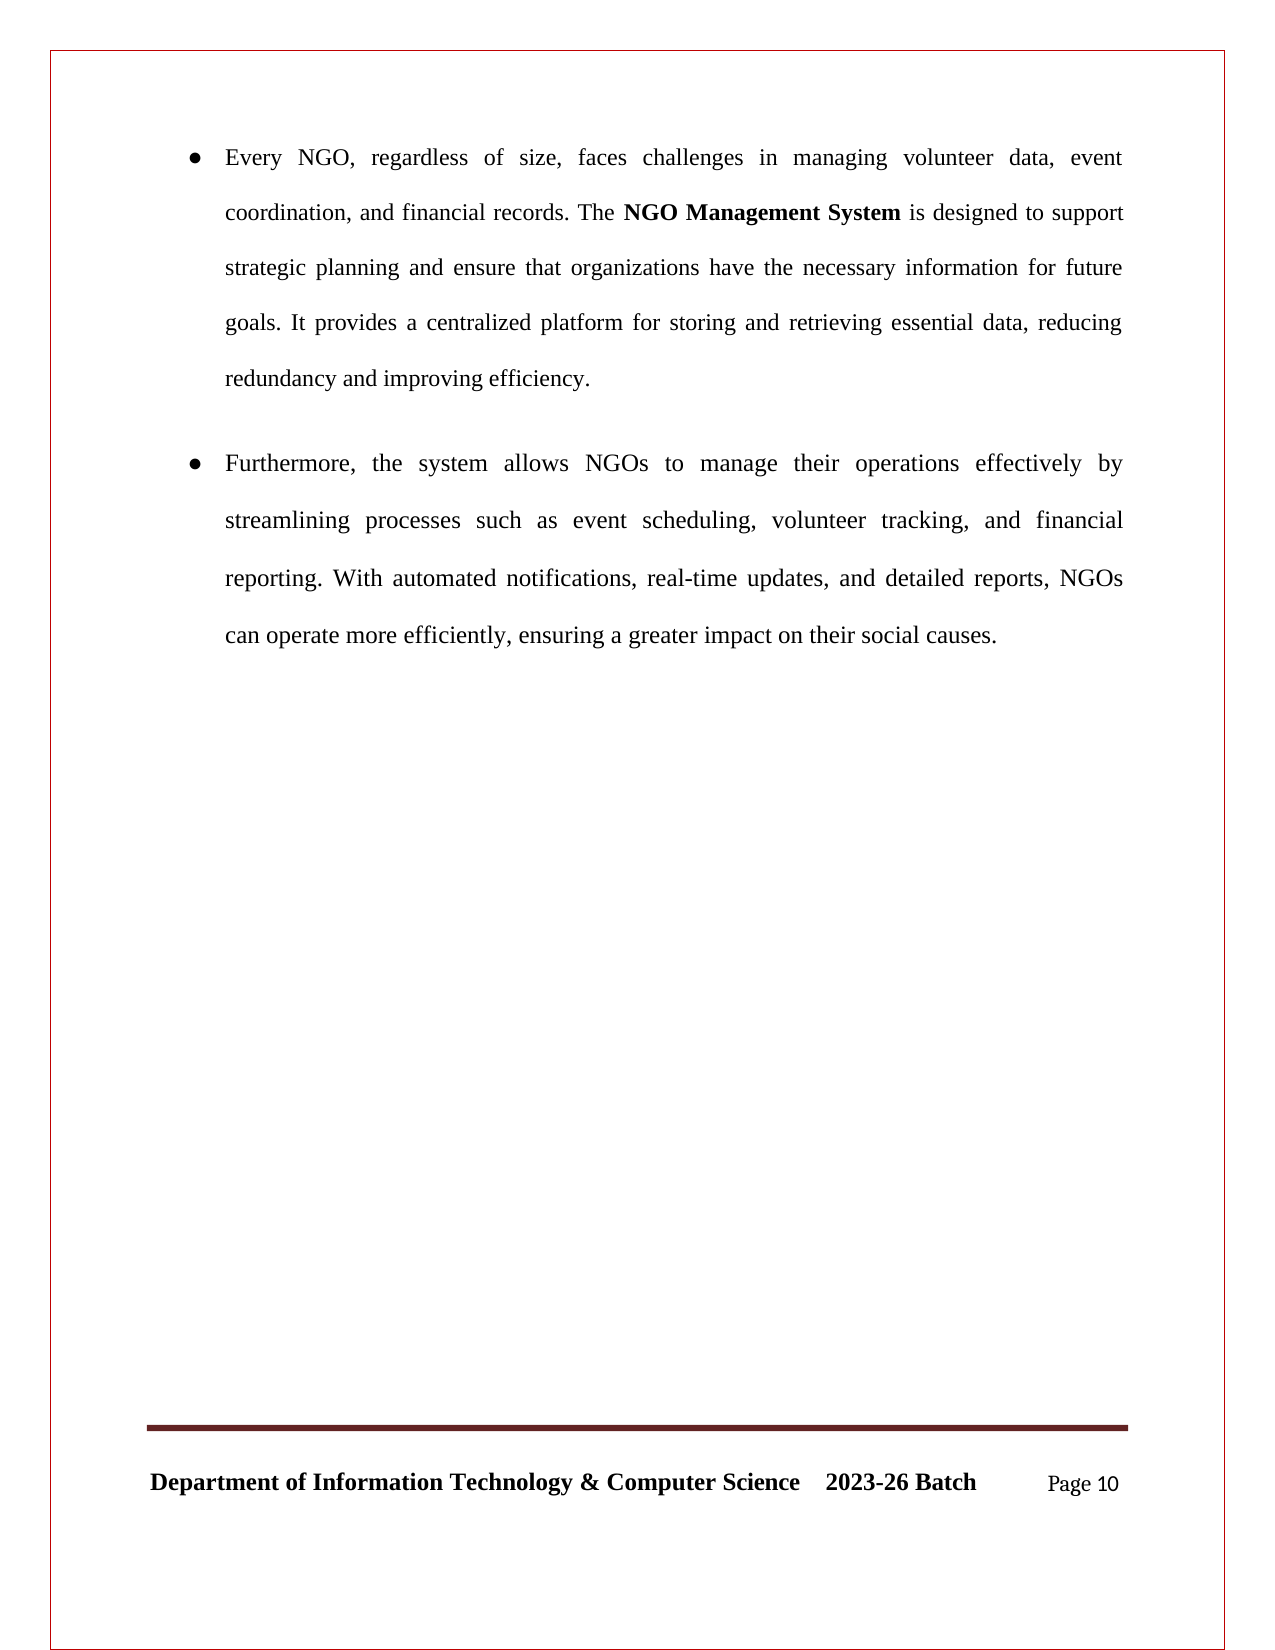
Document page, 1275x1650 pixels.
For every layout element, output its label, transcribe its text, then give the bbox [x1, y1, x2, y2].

list Every NGO, regardless of size, faces challenges in managing volunteer data, event coordination, and financial records. The NGO Management System is designed to support strategic planning and ensure that organizations have the necessary information for future goals. It provides a centralized platform for storing and retrieving essential data, reducing redundancy and improving efficiency. [187, 142, 1124, 391]
list Furthermore, the system allows NGOs to manage their operations effectively by streamlining processes such as event scheduling, volunteer tracking, and financial reporting. With automated notifications, real-time updates, and detailed reports, NGOs can operate more efficiently, ensuring a greater impact on their social causes. [187, 448, 1124, 649]
